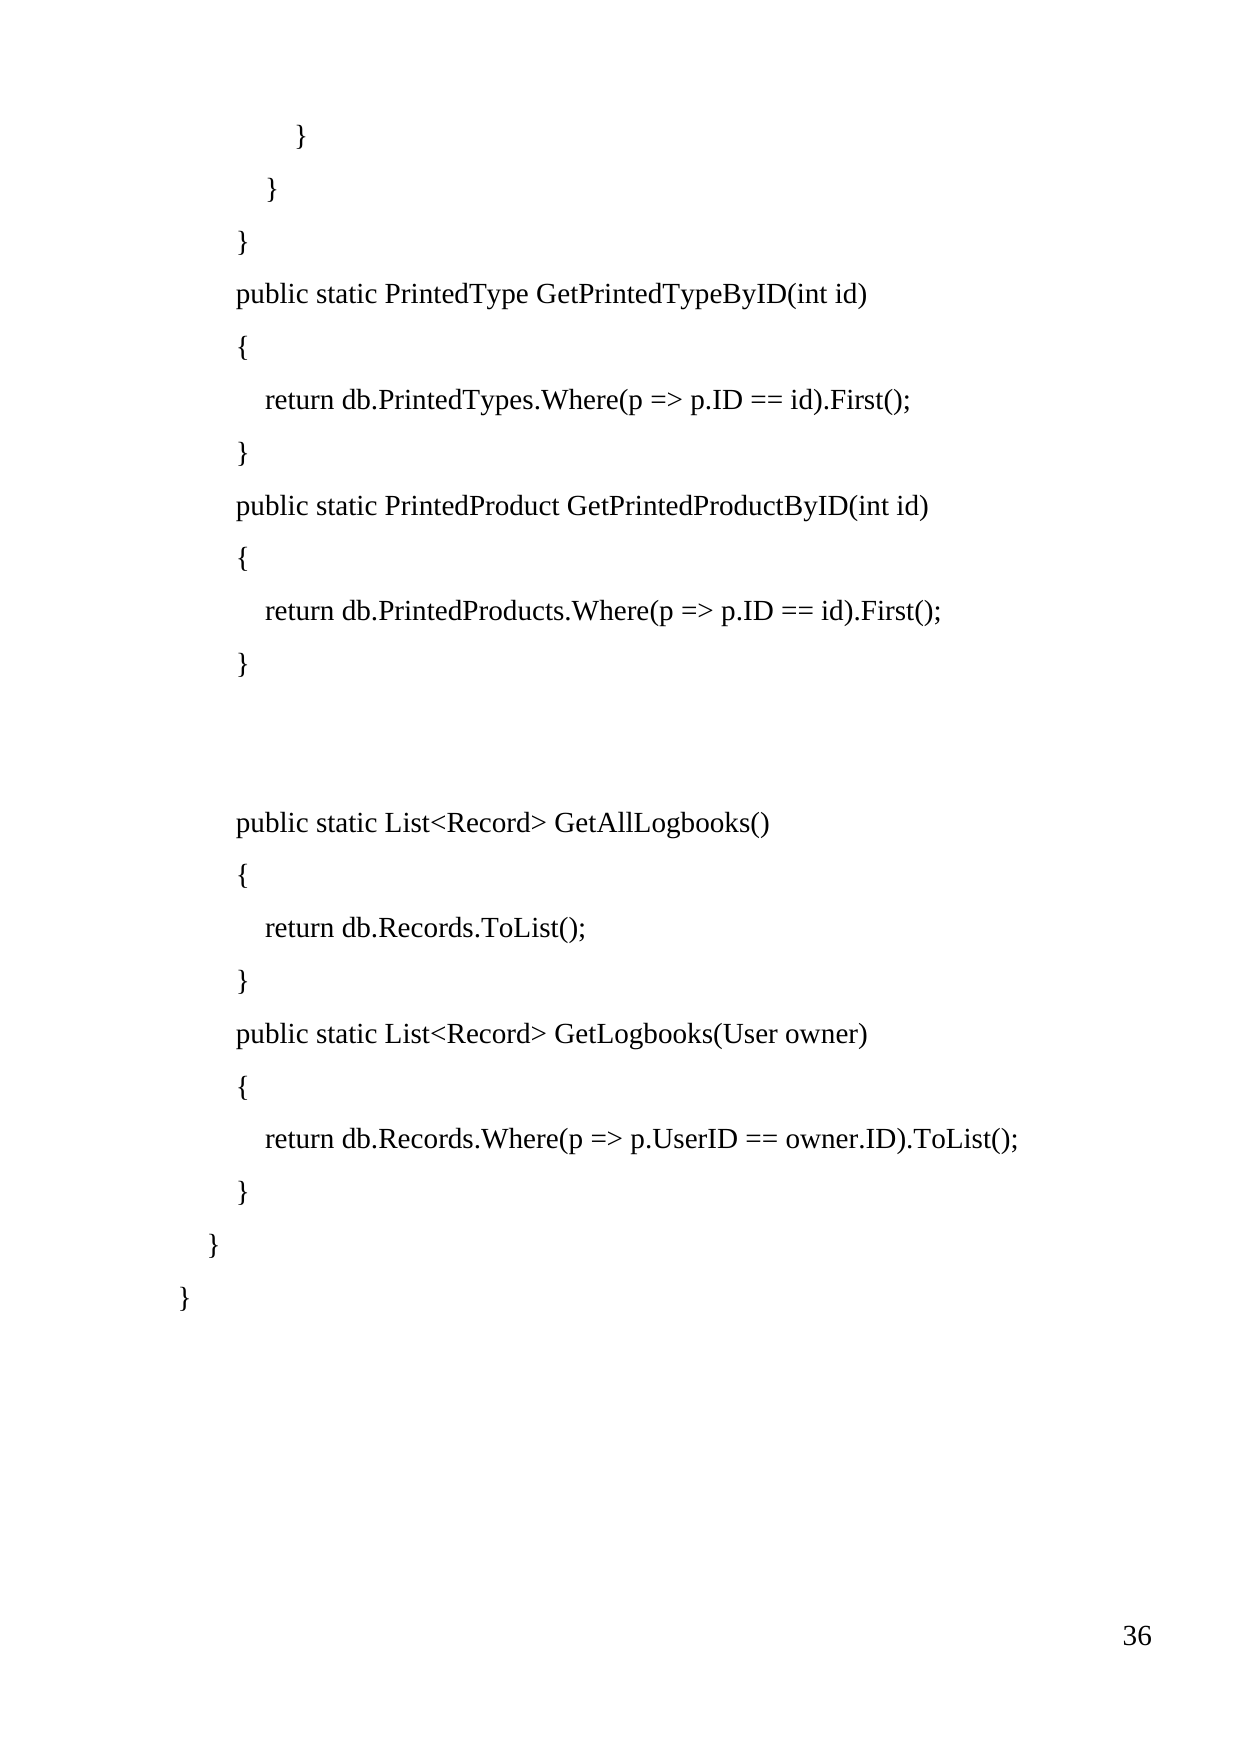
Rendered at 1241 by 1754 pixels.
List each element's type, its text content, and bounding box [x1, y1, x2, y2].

text { [177, 857, 1152, 891]
text } [177, 646, 1152, 680]
text } [177, 1174, 1152, 1208]
text { [177, 541, 1152, 574]
text return db.Records.Where(p => p.UserID == owner.ID).ToList(); [177, 1122, 1152, 1155]
text { [177, 329, 1152, 363]
text return db.PrintedTypes.Where(p => p.ID == id).First(); [177, 382, 1152, 416]
text } [177, 118, 1152, 152]
text } [177, 171, 1152, 204]
text { [177, 1069, 1152, 1102]
text public static PrintedProduct GetPrintedProductByID(int id) [177, 488, 1152, 521]
text return db.PrintedProducts.Where(p => p.ID == id).First(); [177, 593, 1152, 627]
text } [177, 1227, 1152, 1261]
text public static List<Record> GetLogbooks(User owner) [177, 1016, 1152, 1049]
text } [177, 224, 1152, 257]
text } [177, 435, 1152, 468]
text public static List<Record> GetAllLogbooks() [177, 805, 1152, 838]
text public static PrintedType GetPrintedTypeByID(int id) [177, 277, 1152, 310]
text } [177, 1280, 1152, 1313]
text return db.Records.ToList(); [177, 910, 1152, 944]
text } [177, 963, 1152, 997]
